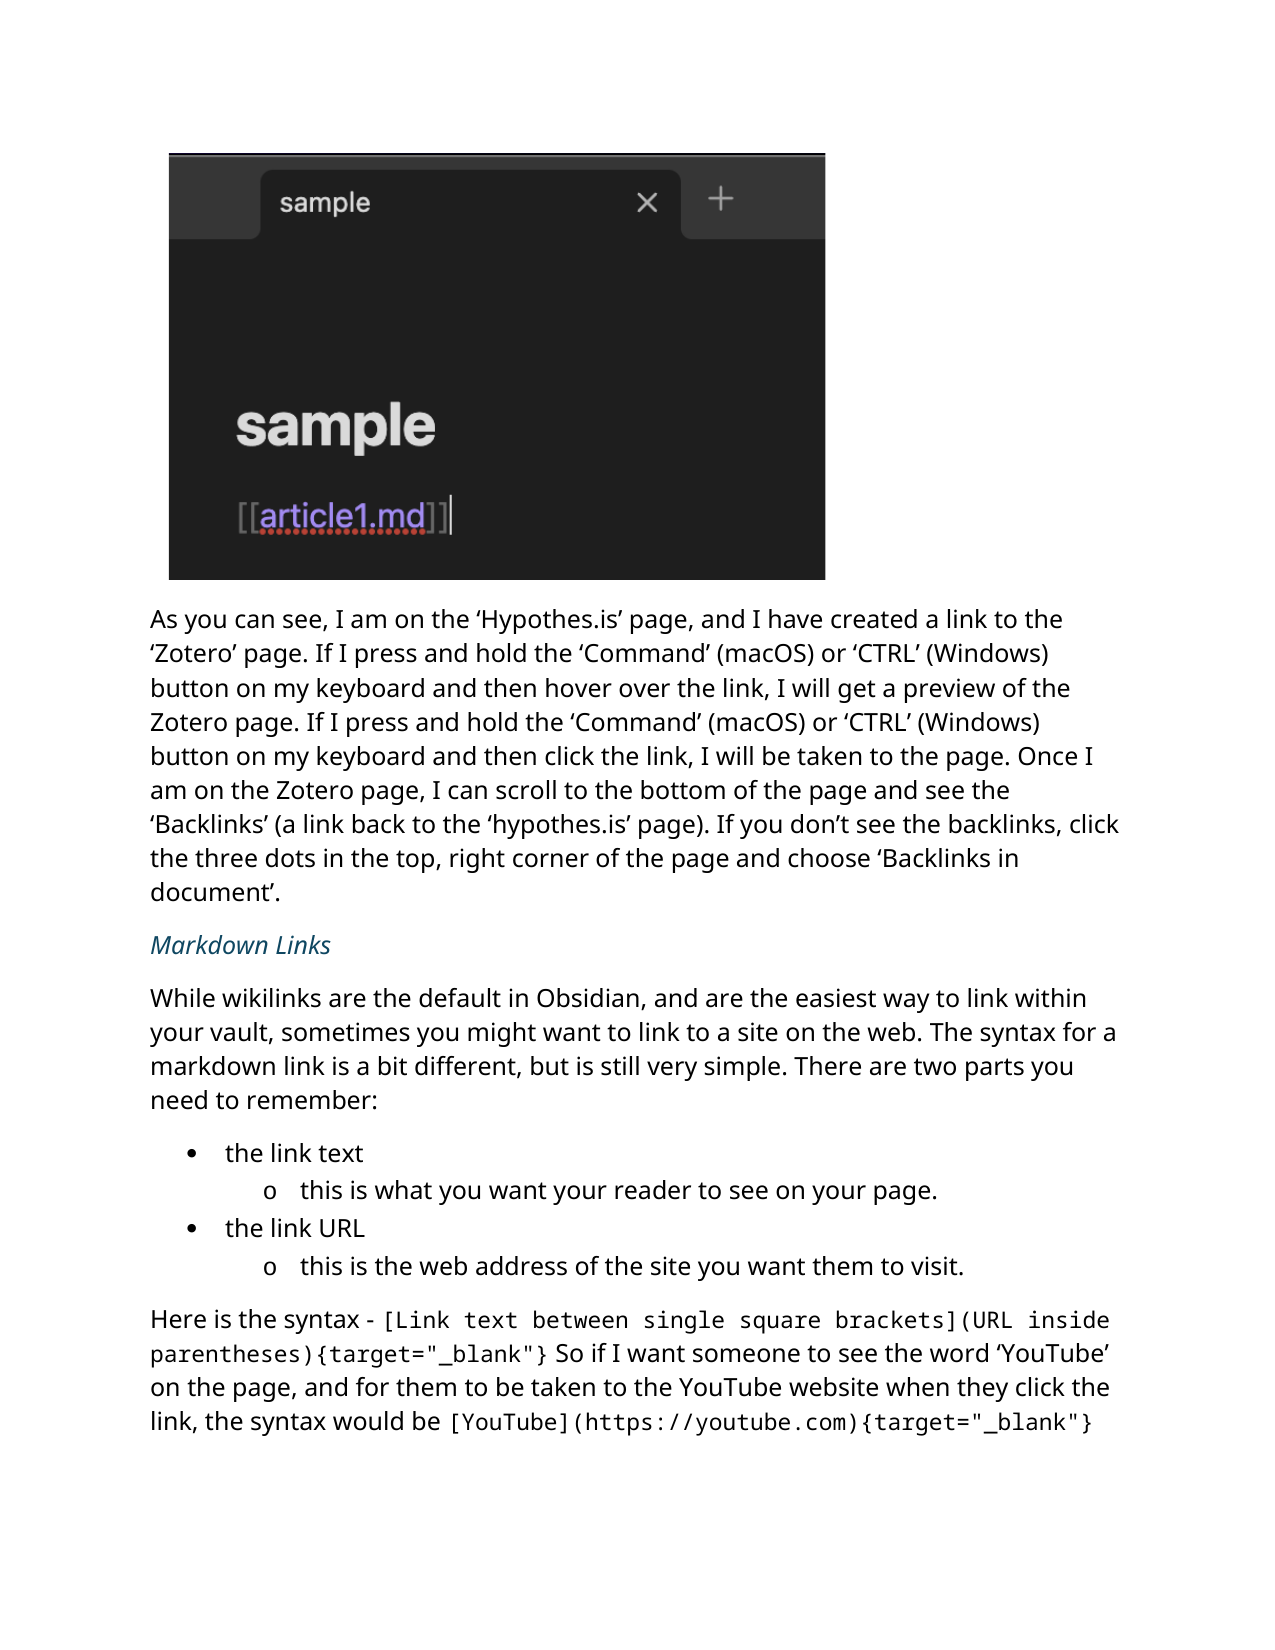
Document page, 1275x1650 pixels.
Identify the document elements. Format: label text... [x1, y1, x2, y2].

subtitle Markdown Links [150, 927, 1125, 961]
list the link URL [187, 1211, 1125, 1245]
list the link text [187, 1135, 1125, 1169]
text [150, 1302, 1125, 1438]
list this is what you want your reader to see on your page. [262, 1173, 1125, 1207]
list this is the web address of the site you want them to visit. [262, 1249, 1125, 1283]
picture [168, 153, 826, 580]
text As you can see, I am on the ‘Hypothes.is’ page, and I have created a link to the ‘Zotero’ page. If I press and hold the ‘Command’ (macOS) or ‘CTRL’ (Windows) button on my keyboard and then hover over the link, I will get a preview of the Zotero page. If I press and hold the ‘Command’ (macOS) or ‘CTRL’ (Windows) button on my keyboard and then click the link, I will be taken to the page. Once I am on the Zotero page, I can scroll to the bottom of the page and see the ‘Backlinks’ (a link back to the ‘hypothes.is’ page). If you don’t see the backlinks, click the three dots in the top, right corner of the page and choose ‘Backlinks in document’. [150, 602, 1125, 909]
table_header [139, 150, 1114, 583]
text While wikilinks are the default in Obsidian, and are the easiest way to link within your vault, sometimes you might want to link to a site on the web. The syntax for a markdown link is a bit different, but is still very simple. There are two parts you need to remember: [150, 980, 1125, 1116]
